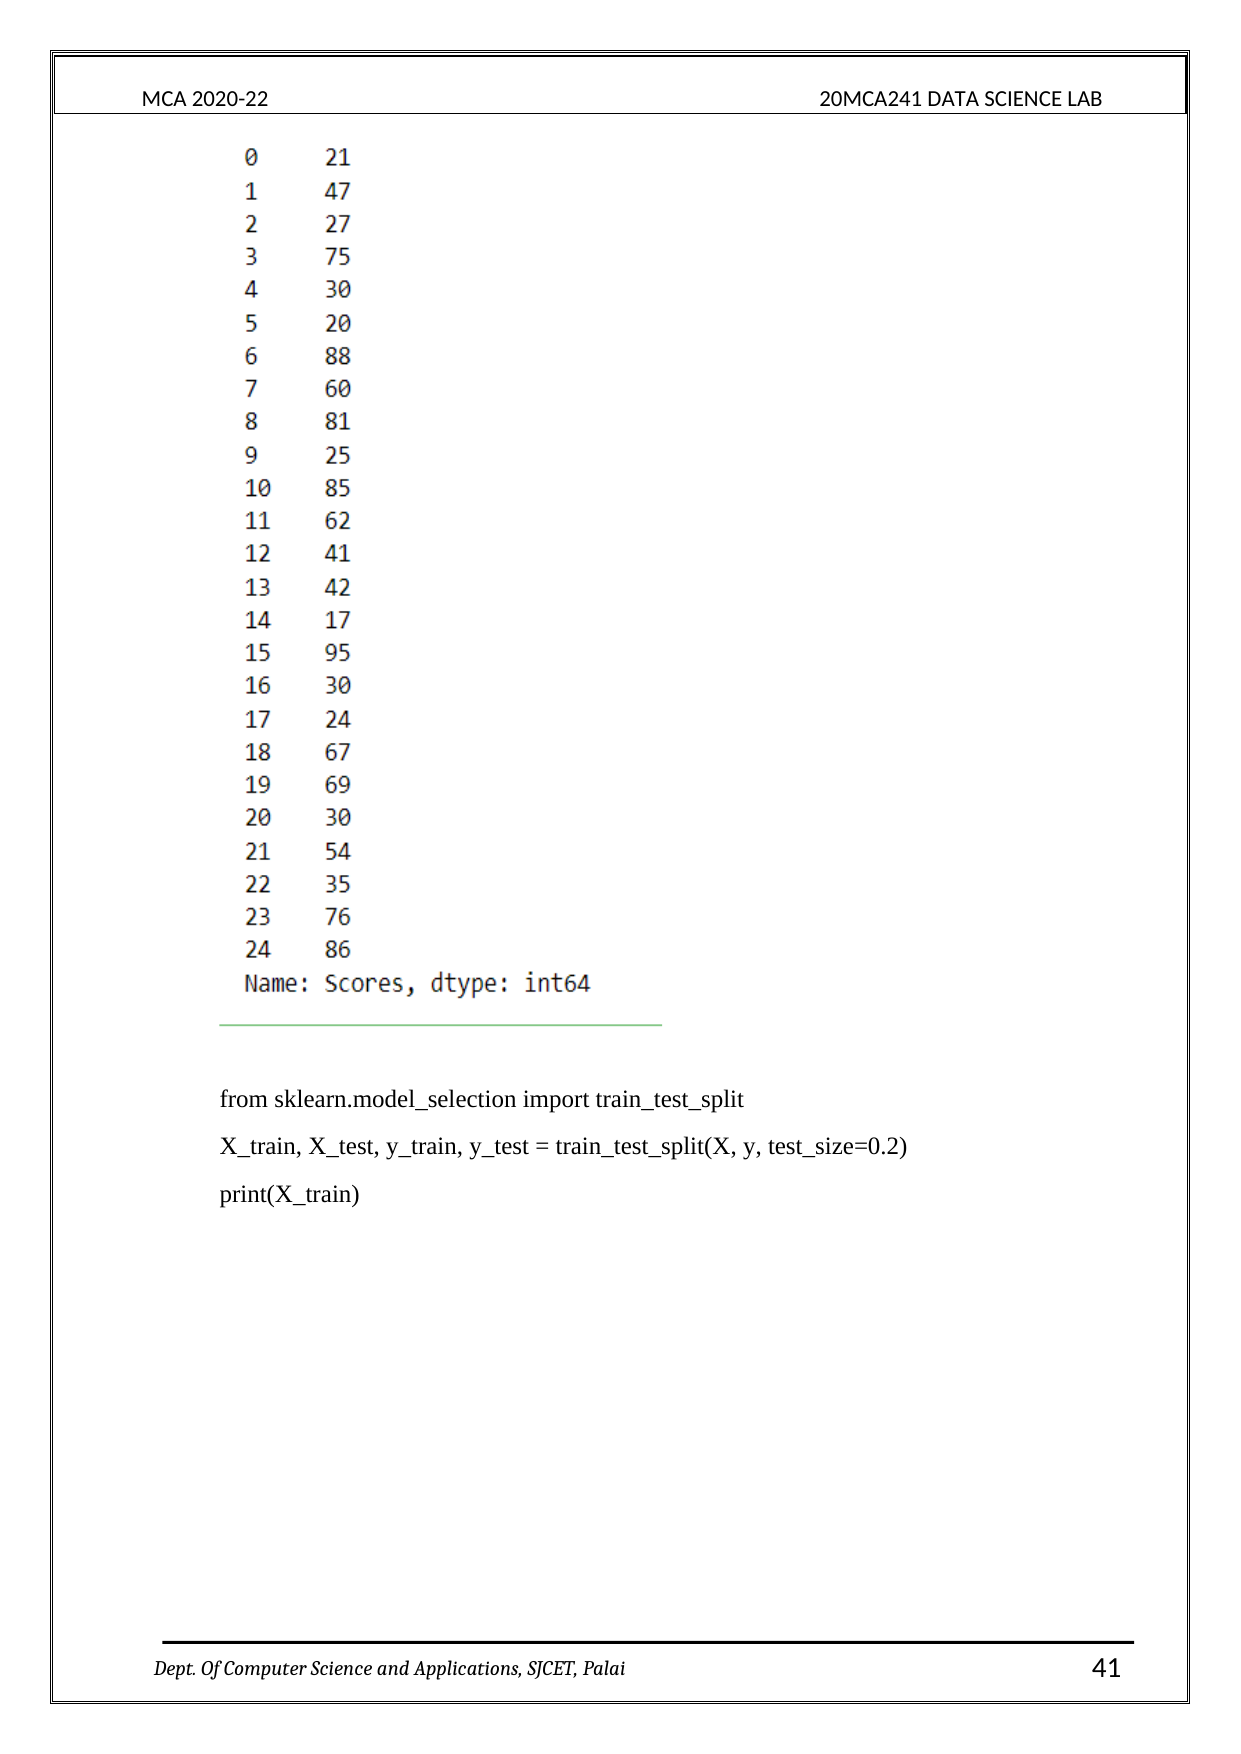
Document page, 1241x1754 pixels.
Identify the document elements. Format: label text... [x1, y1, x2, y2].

text print(X_train) [219, 1179, 1165, 1208]
text from sklearn.model_selection import train_test_split [219, 1084, 1165, 1112]
picture [219, 130, 663, 1034]
text X_train, X_test, y_train, y_test = train_test_split(X, y, test_size=0.2) [219, 1131, 1165, 1160]
